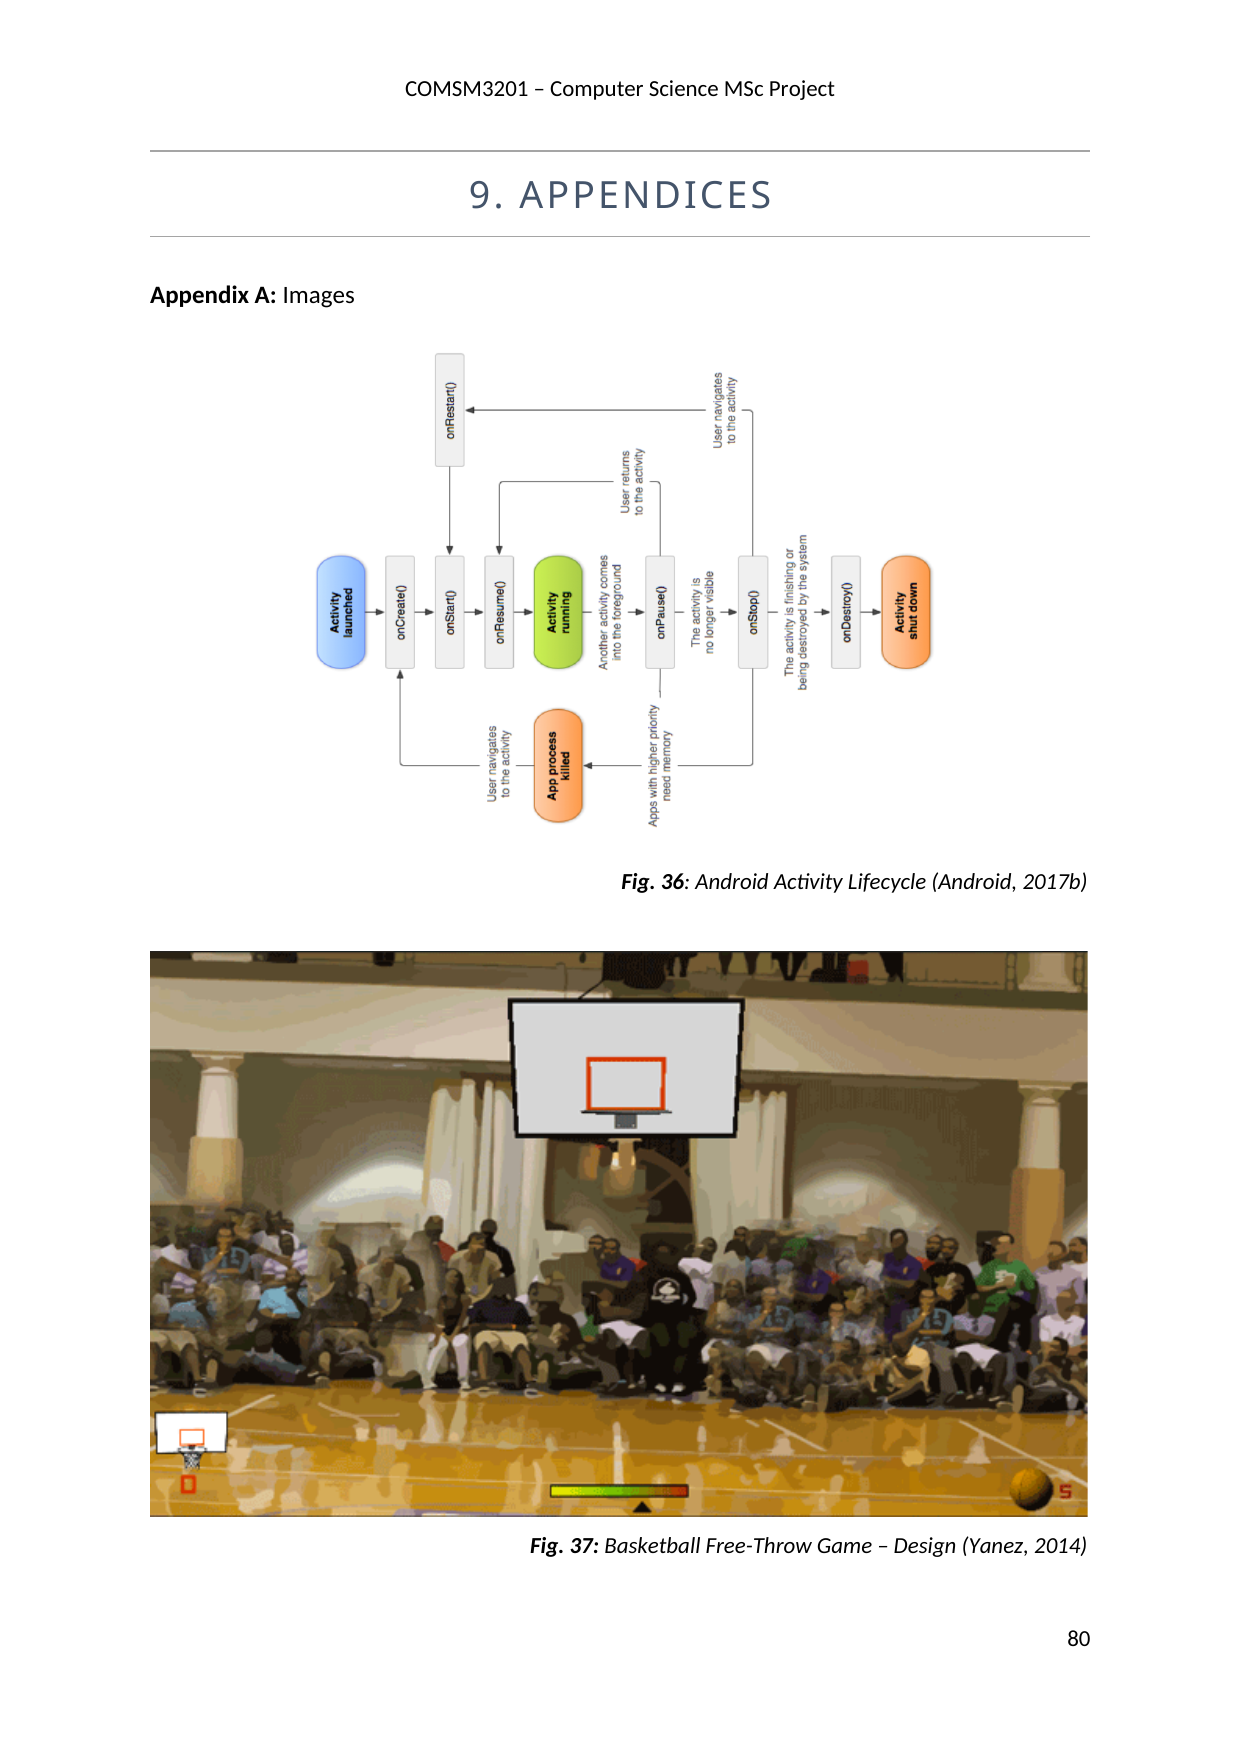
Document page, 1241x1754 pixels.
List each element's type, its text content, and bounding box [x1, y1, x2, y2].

title 9. APPENDICES [150, 152, 1090, 236]
text Fig. 37: Basketball Free-Throw Game – Design (Yanez, 2014) [150, 1531, 1090, 1559]
picture [301, 329, 940, 854]
text Fig. 36: Android Activity Lifecycle (Android, 2017b) [150, 867, 1090, 895]
text Appendix A: Images [150, 279, 1090, 310]
picture [150, 951, 1088, 1517]
